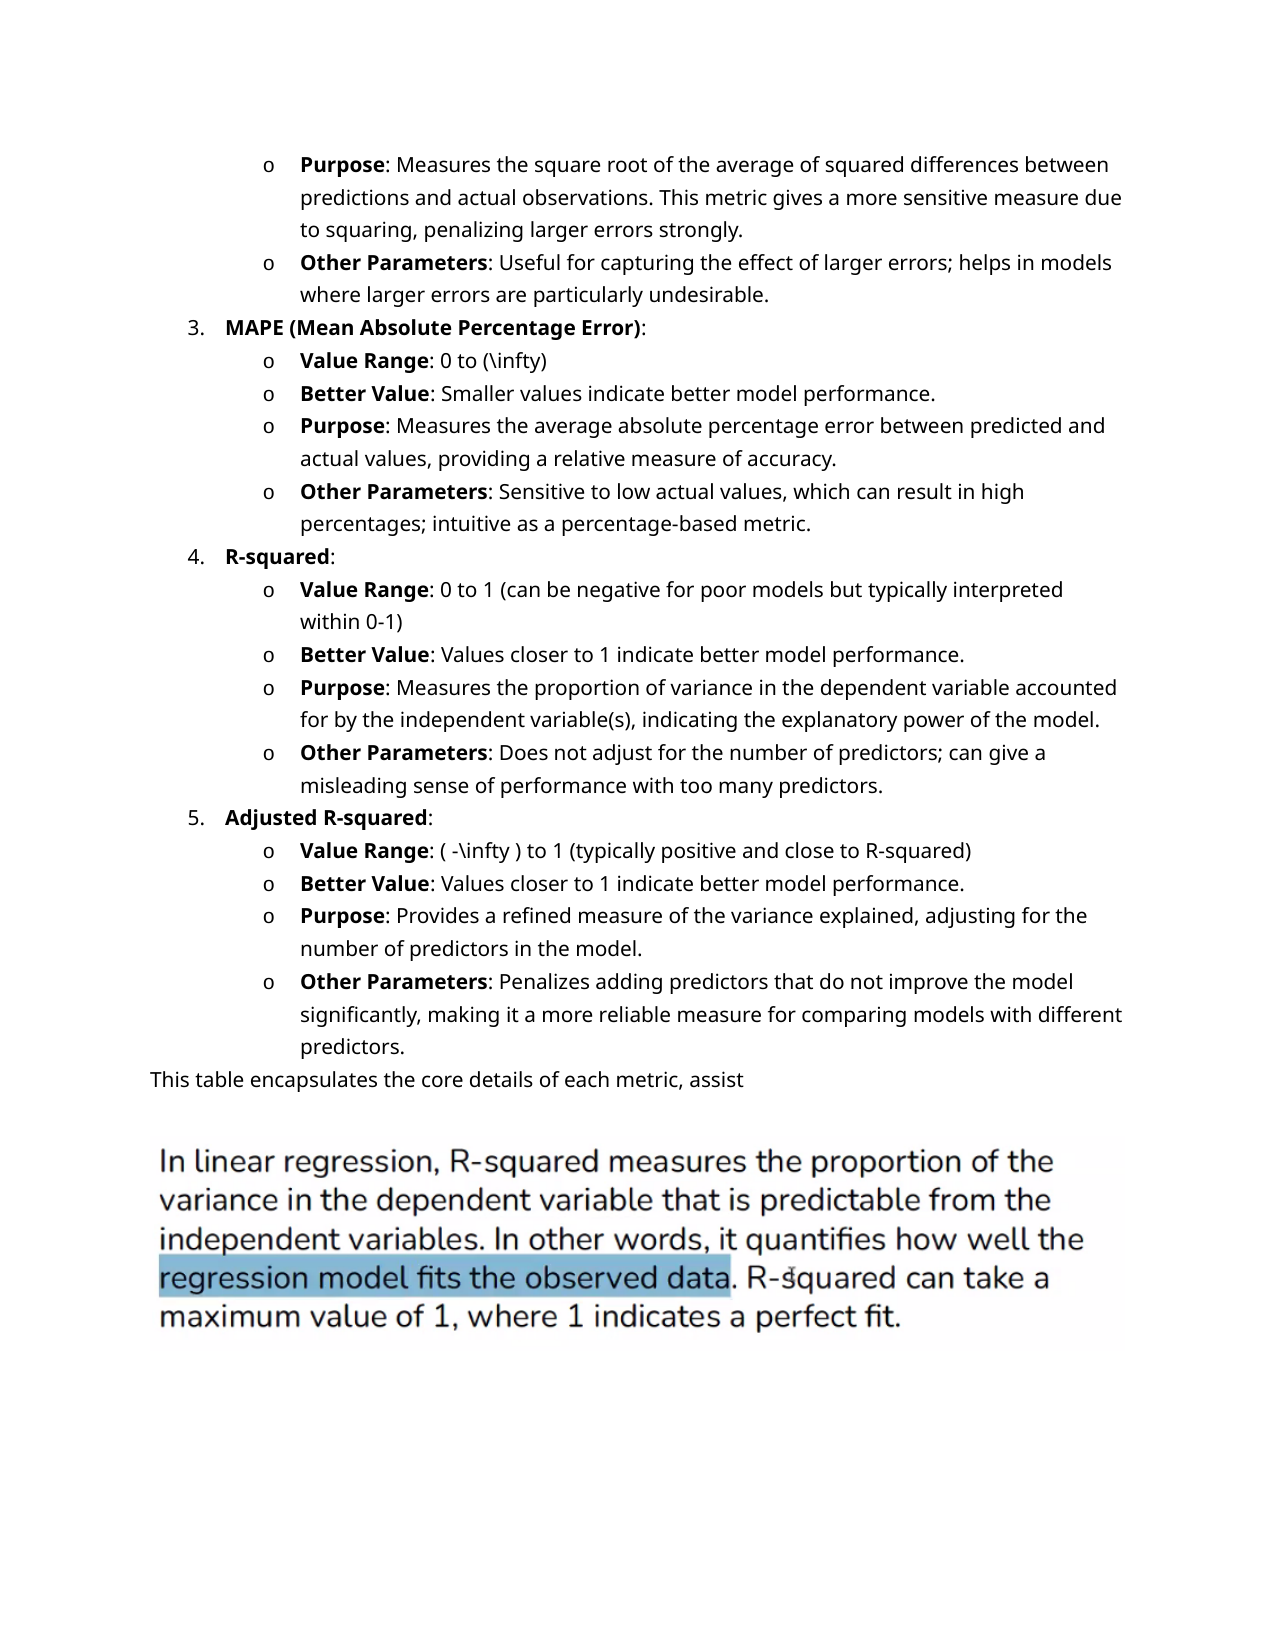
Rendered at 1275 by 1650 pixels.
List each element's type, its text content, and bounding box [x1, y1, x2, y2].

list Value Range: 0 to (\infty) [262, 346, 1125, 374]
list Purpose: Provides a refined measure of the variance explained, adjusting for the number of predictors in the model. [262, 902, 1125, 963]
list Purpose: Measures the proportion of variance in the dependent variable accounted for by the independent variable(s), indicating the explanatory power of the model. [262, 673, 1125, 734]
list Purpose: Measures the square root of the average of squared differences between predictions and actual observations. This metric gives a more sensitive measure due to squaring, penalizing larger errors strongly. [262, 150, 1125, 244]
list Value Range: 0 to 1 (can be negative for poor models but typically interpreted within 0-1) [262, 575, 1125, 636]
list Value Range: ( -\infty ) to 1 (typically positive and close to R-squared) [262, 836, 1125, 864]
list R-squared: [187, 542, 1125, 571]
list Better Value: Smaller values indicate better model performance. [262, 379, 1125, 407]
list MAPE (Mean Absolute Percentage Error): [187, 313, 1125, 342]
list Better Value: Values closer to 1 indicate better model performance. [262, 640, 1125, 668]
list Purpose: Measures the average absolute percentage error between predicted and actual values, providing a relative measure of accuracy. [262, 411, 1125, 473]
list Better Value: Values closer to 1 indicate better model performance. [262, 869, 1125, 897]
list Other Parameters: Penalizes adding predictors that do not improve the model significantly, making it a more reliable measure for comparing models with different predictors. [262, 967, 1125, 1061]
list Other Parameters: Does not adjust for the number of predictors; can give a misleading sense of performance with too many predictors. [262, 738, 1125, 799]
text This table encapsulates the core details of each metric, assist [150, 1065, 1125, 1093]
list Other Parameters: Sensitive to low actual values, which can result in high percentages; intuitive as a percentage-based metric. [262, 477, 1125, 538]
picture [150, 1136, 1125, 1351]
list Adjusted R-squared: [187, 803, 1125, 832]
list Other Parameters: Useful for capturing the effect of larger errors; helps in models where larger errors are particularly undesirable. [262, 248, 1125, 309]
